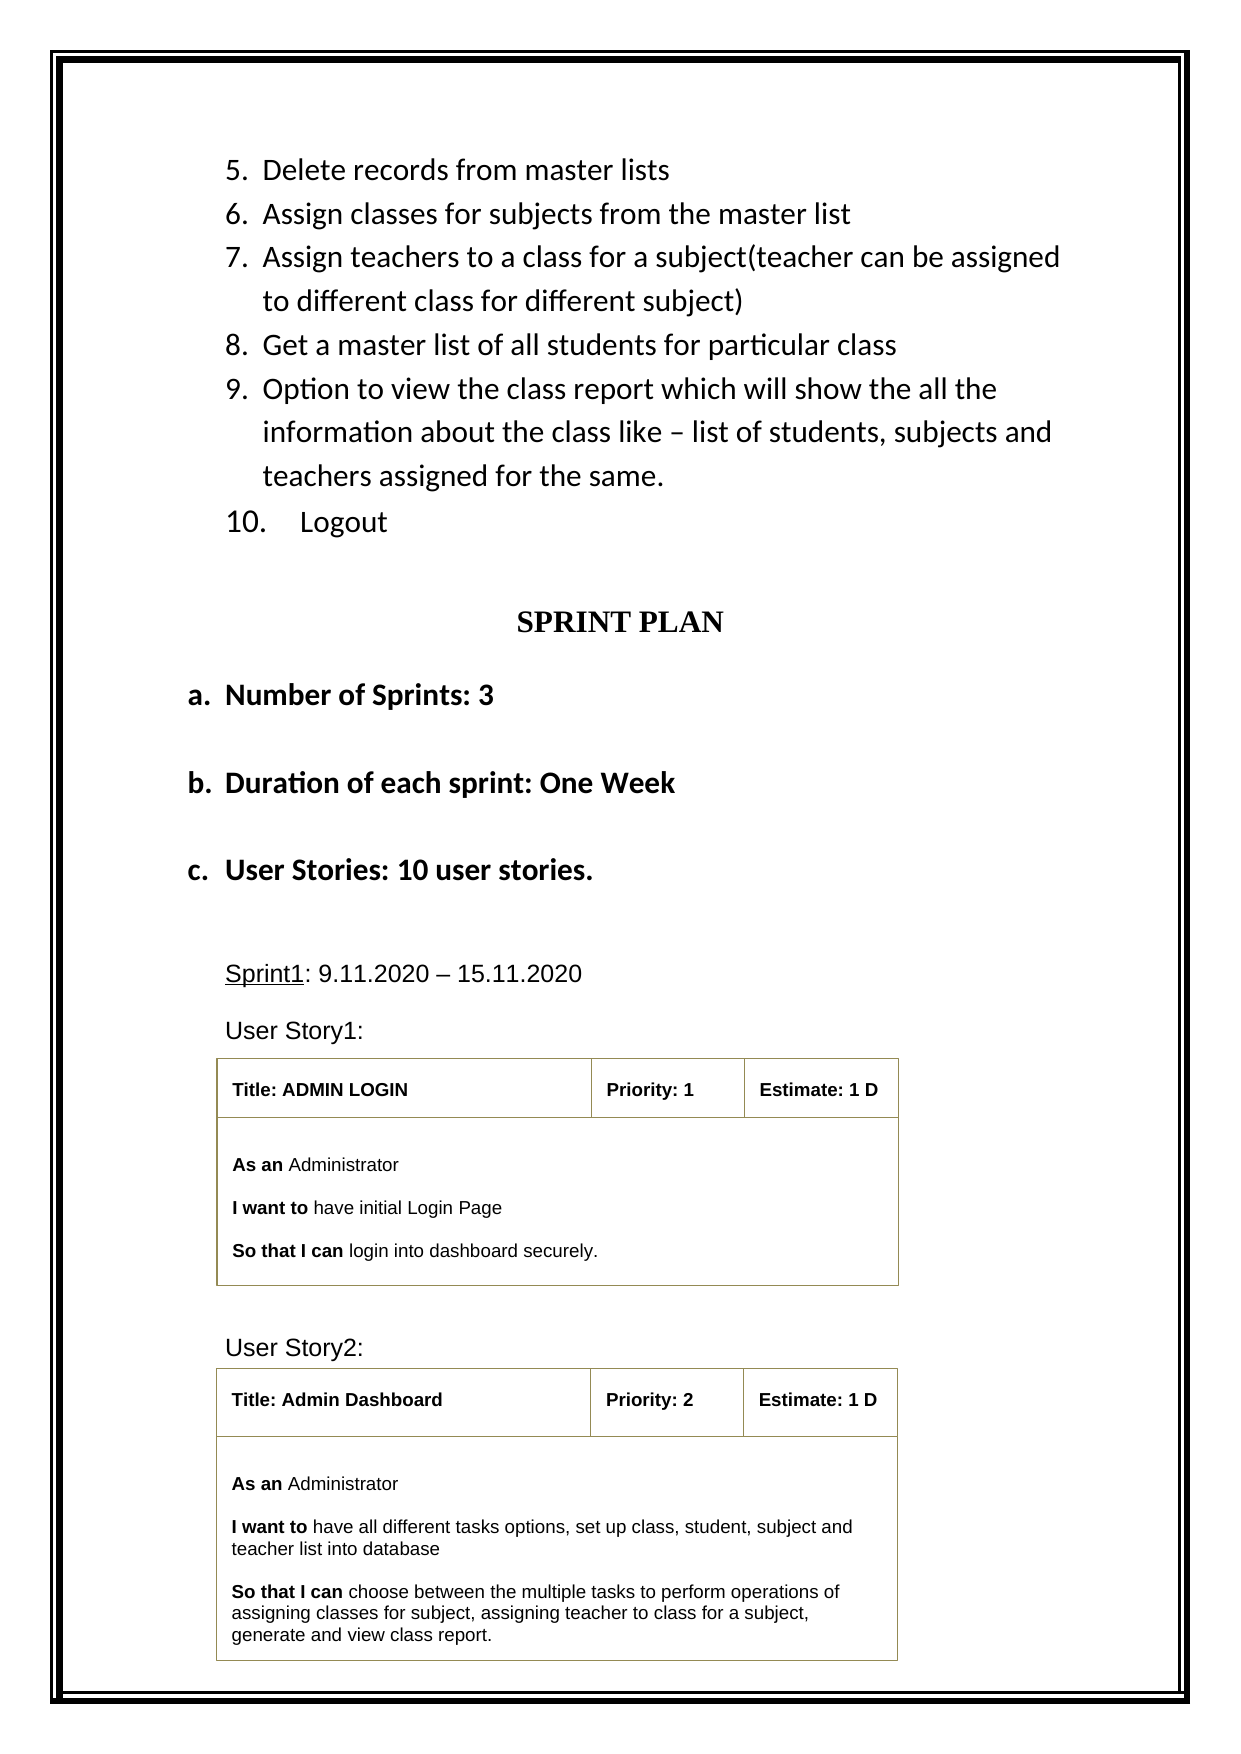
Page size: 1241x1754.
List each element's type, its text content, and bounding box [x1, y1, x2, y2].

list Assign teachers to a class for a subject(teacher can be assigned to different class for different subject) [225, 237, 1090, 319]
list Logout [225, 500, 1090, 541]
list Duration of each sprint: One Week [187, 763, 1090, 801]
list Number of Sprints: 3 [187, 675, 1090, 713]
text SPRINT PLAN [150, 603, 1090, 639]
text Sprint1: 9.11.2020 – 15.11.2020 [150, 959, 1090, 987]
text User Story2: [150, 1332, 1090, 1361]
list User Stories: 10 user stories. [187, 850, 1090, 888]
list Assign classes for subjects from the master list [225, 194, 1090, 232]
list Get a master list of all students for particular class [225, 325, 1090, 363]
list Delete records from master lists [225, 150, 1090, 188]
list Option to view the class report which will show the all the information about the class like – list of students, subjects and teachers assigned for the same. [225, 369, 1090, 494]
text User Story1: [150, 1016, 1090, 1045]
